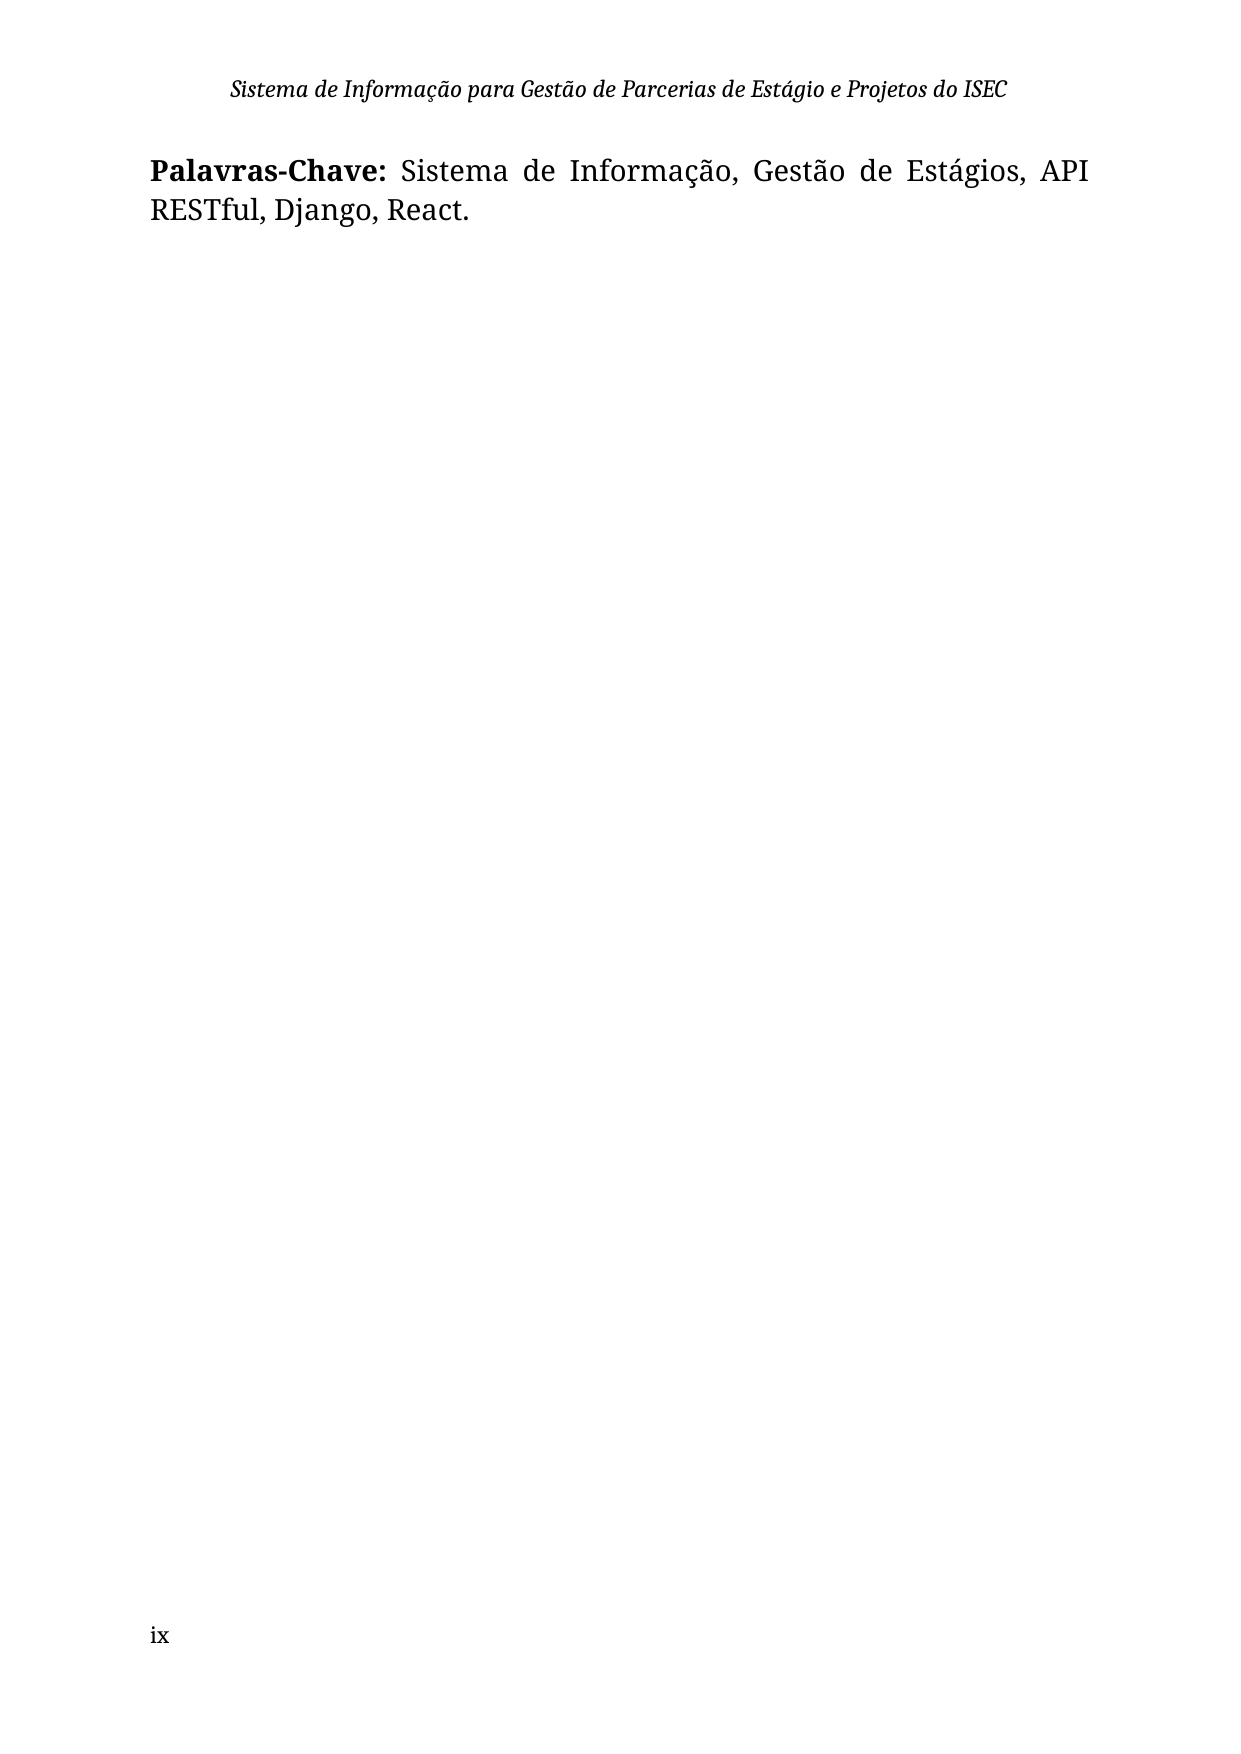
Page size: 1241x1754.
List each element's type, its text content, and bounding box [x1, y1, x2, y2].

text Palavras-Chave: Sistema de Informação, Gestão de Estágios, API RESTful, Django, React. [150, 150, 1090, 229]
